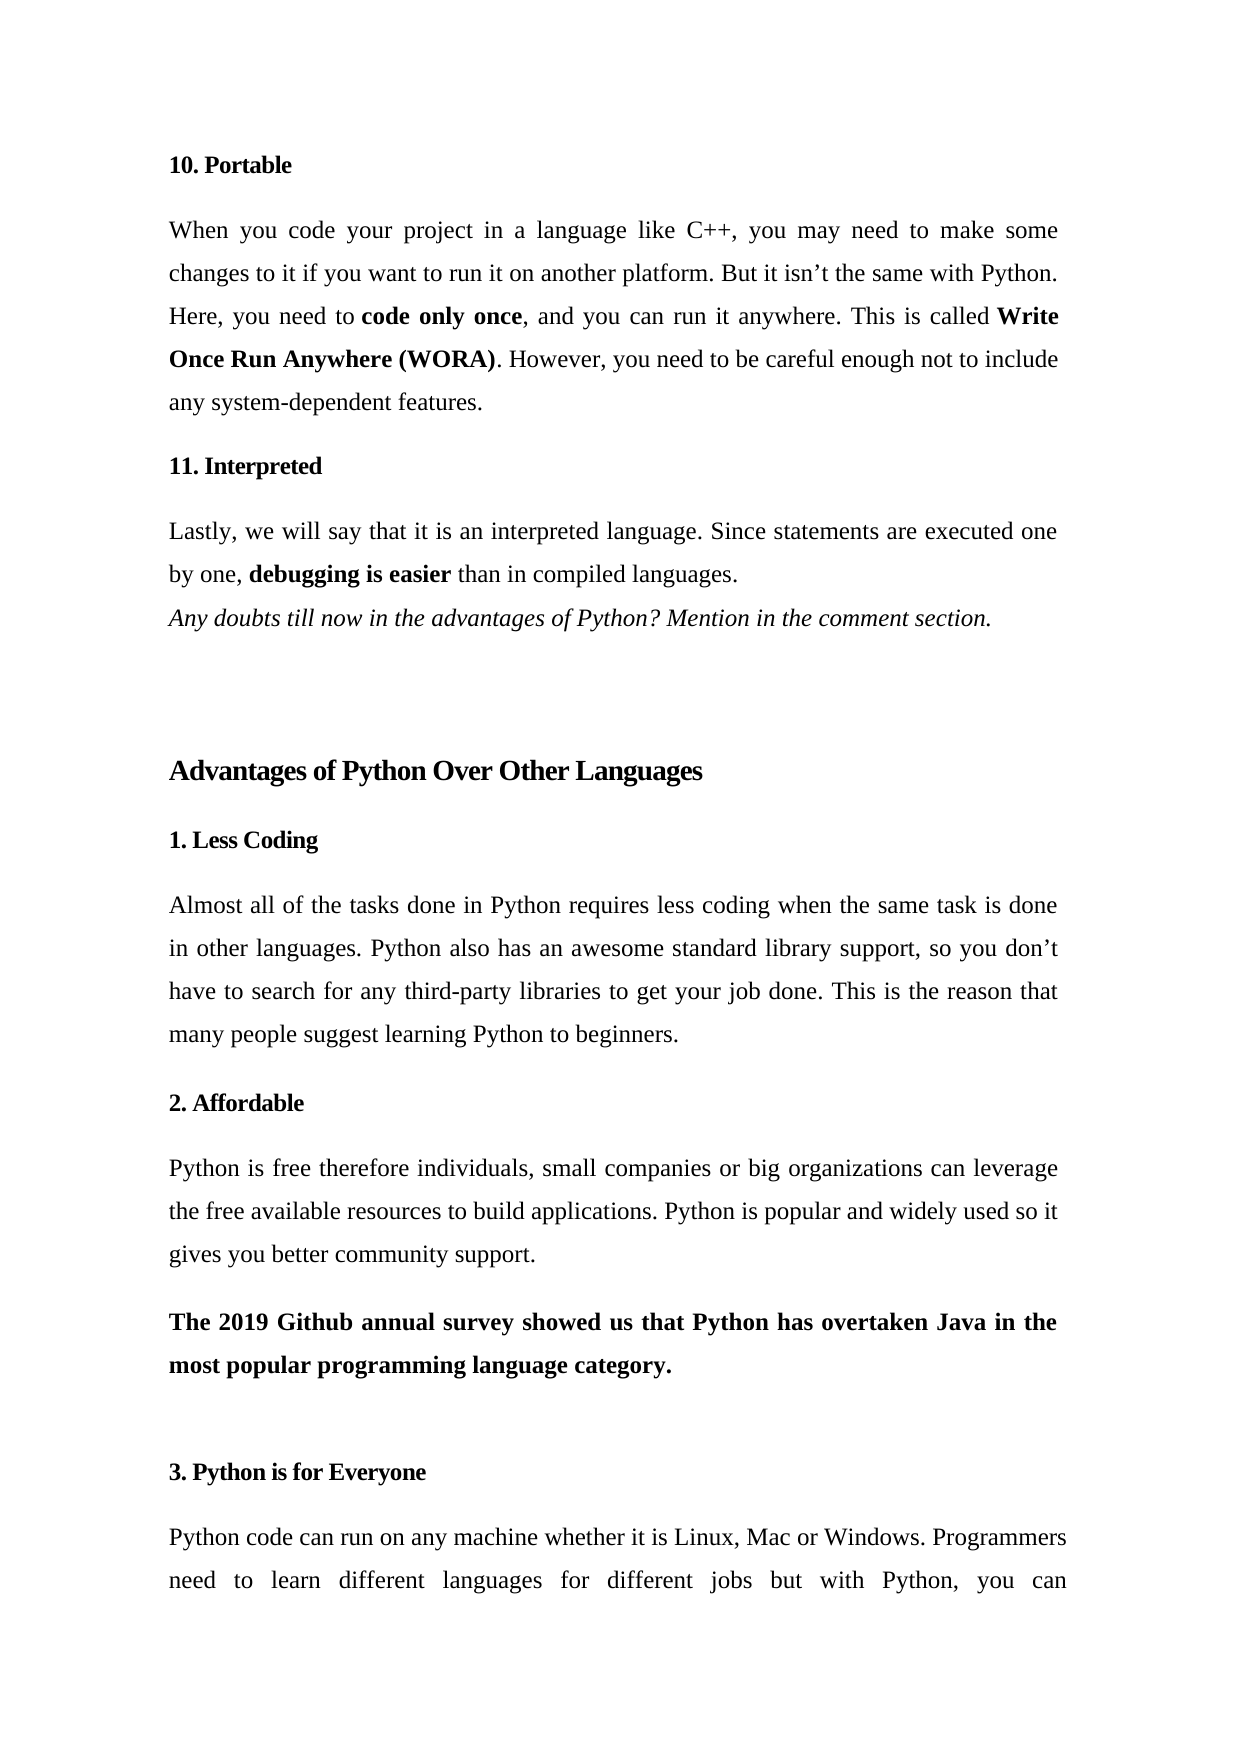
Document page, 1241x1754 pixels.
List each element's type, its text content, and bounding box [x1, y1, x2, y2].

subtitle 10. Portable [169, 150, 1059, 179]
text Almost all of the tasks done in Python requires less coding when the same task is done in other languages. Python also has an awesome standard library support, so you don’t have to search for any third-party libraries to get your job done. This is the reason that many people suggest learning Python to beginners. [169, 890, 1059, 1048]
text Lastly, we will say that it is an interpreted language. Since statements are executed one by one, debugging is easier than in compiled languages. [169, 516, 1059, 588]
subtitle 1. Less Coding [169, 825, 1059, 854]
subtitle 2. Affordable [169, 1088, 1059, 1116]
subtitle 3. Python is for Everyone [169, 1457, 1068, 1486]
text Any doubts till now in the advantages of Python? Mention in the comment section. [169, 603, 1059, 631]
text When you code your project in a language like C++, you may need to make some changes to it if you want to run it on another platform. But it isn’t the same with Python. Here, you need to code only once, and you can run it anywhere. This is called Write Once Run Anywhere (WORA). However, you need to be careful enough not to include any system-dependent features. [169, 215, 1059, 416]
subtitle Advantages of Python Over Other Languages [169, 753, 1059, 786]
text The 2019 Github annual survey showed us that Python has overtaken Java in the most popular programming language category. [169, 1307, 1059, 1379]
text Python is free therefore individuals, small companies or big organizations can leverage the free available resources to build applications. Python is popular and widely used so it gives you better community support. [169, 1153, 1059, 1268]
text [169, 1522, 1068, 1594]
subtitle 11. Interpreted [169, 451, 1059, 480]
